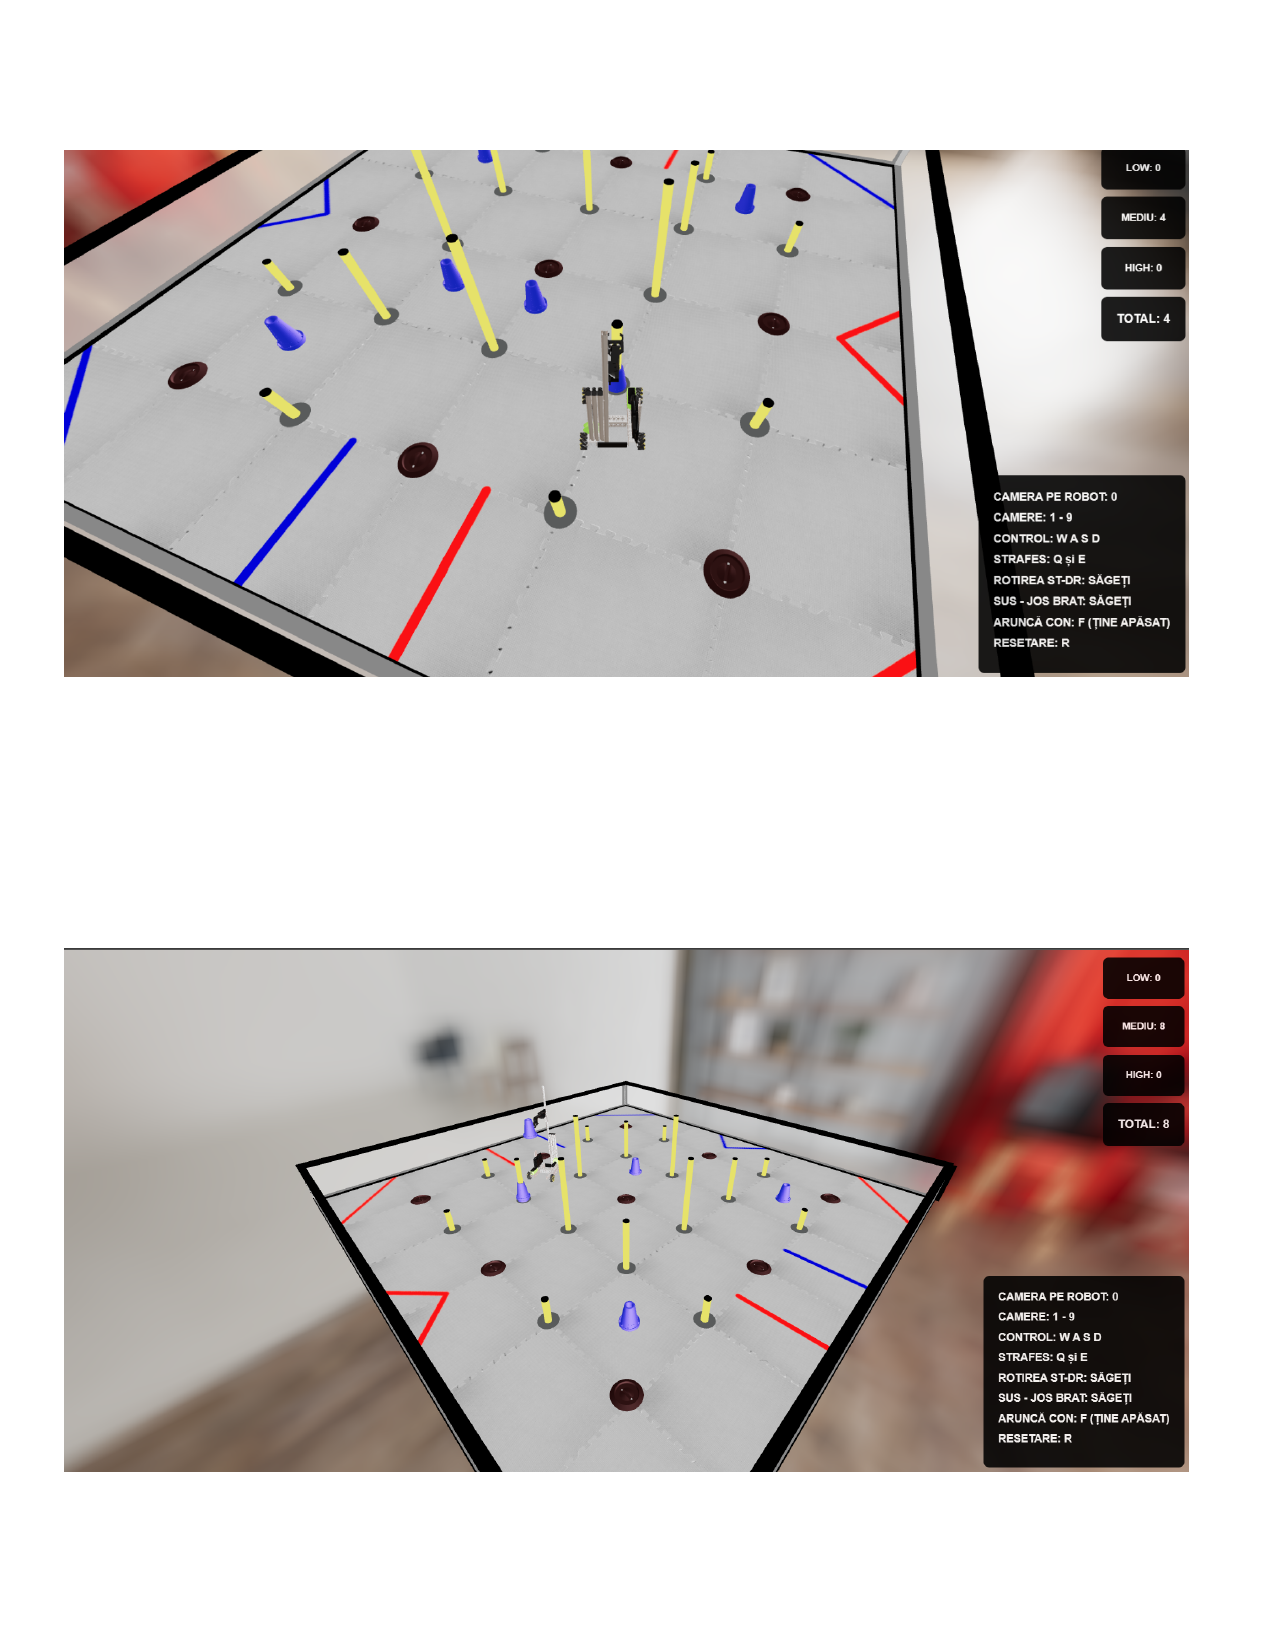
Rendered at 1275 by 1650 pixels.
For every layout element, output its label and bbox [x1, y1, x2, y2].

picture [64, 948, 1189, 1472]
picture [64, 150, 1189, 677]
